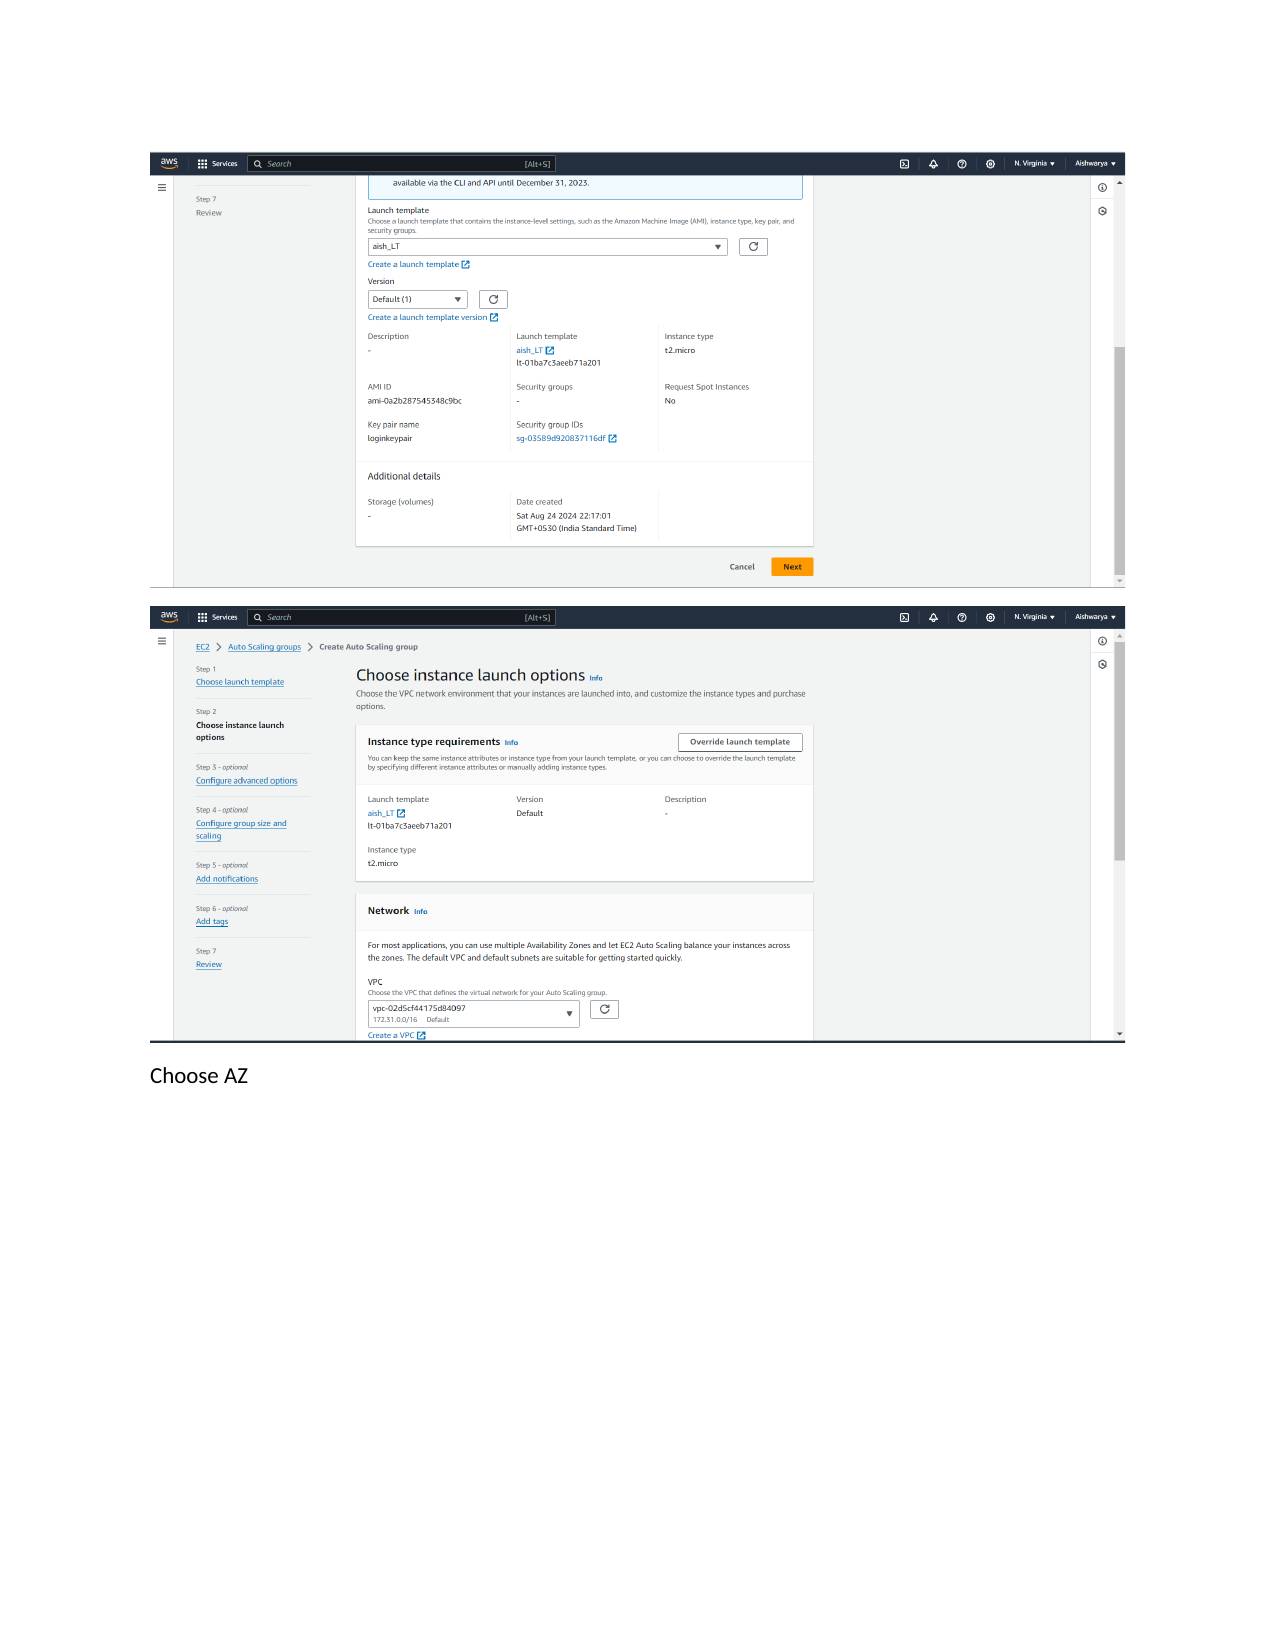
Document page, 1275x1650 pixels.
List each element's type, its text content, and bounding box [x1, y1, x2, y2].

picture [150, 150, 1125, 588]
text Choose AZ [150, 1062, 1125, 1089]
picture [150, 606, 1125, 1043]
